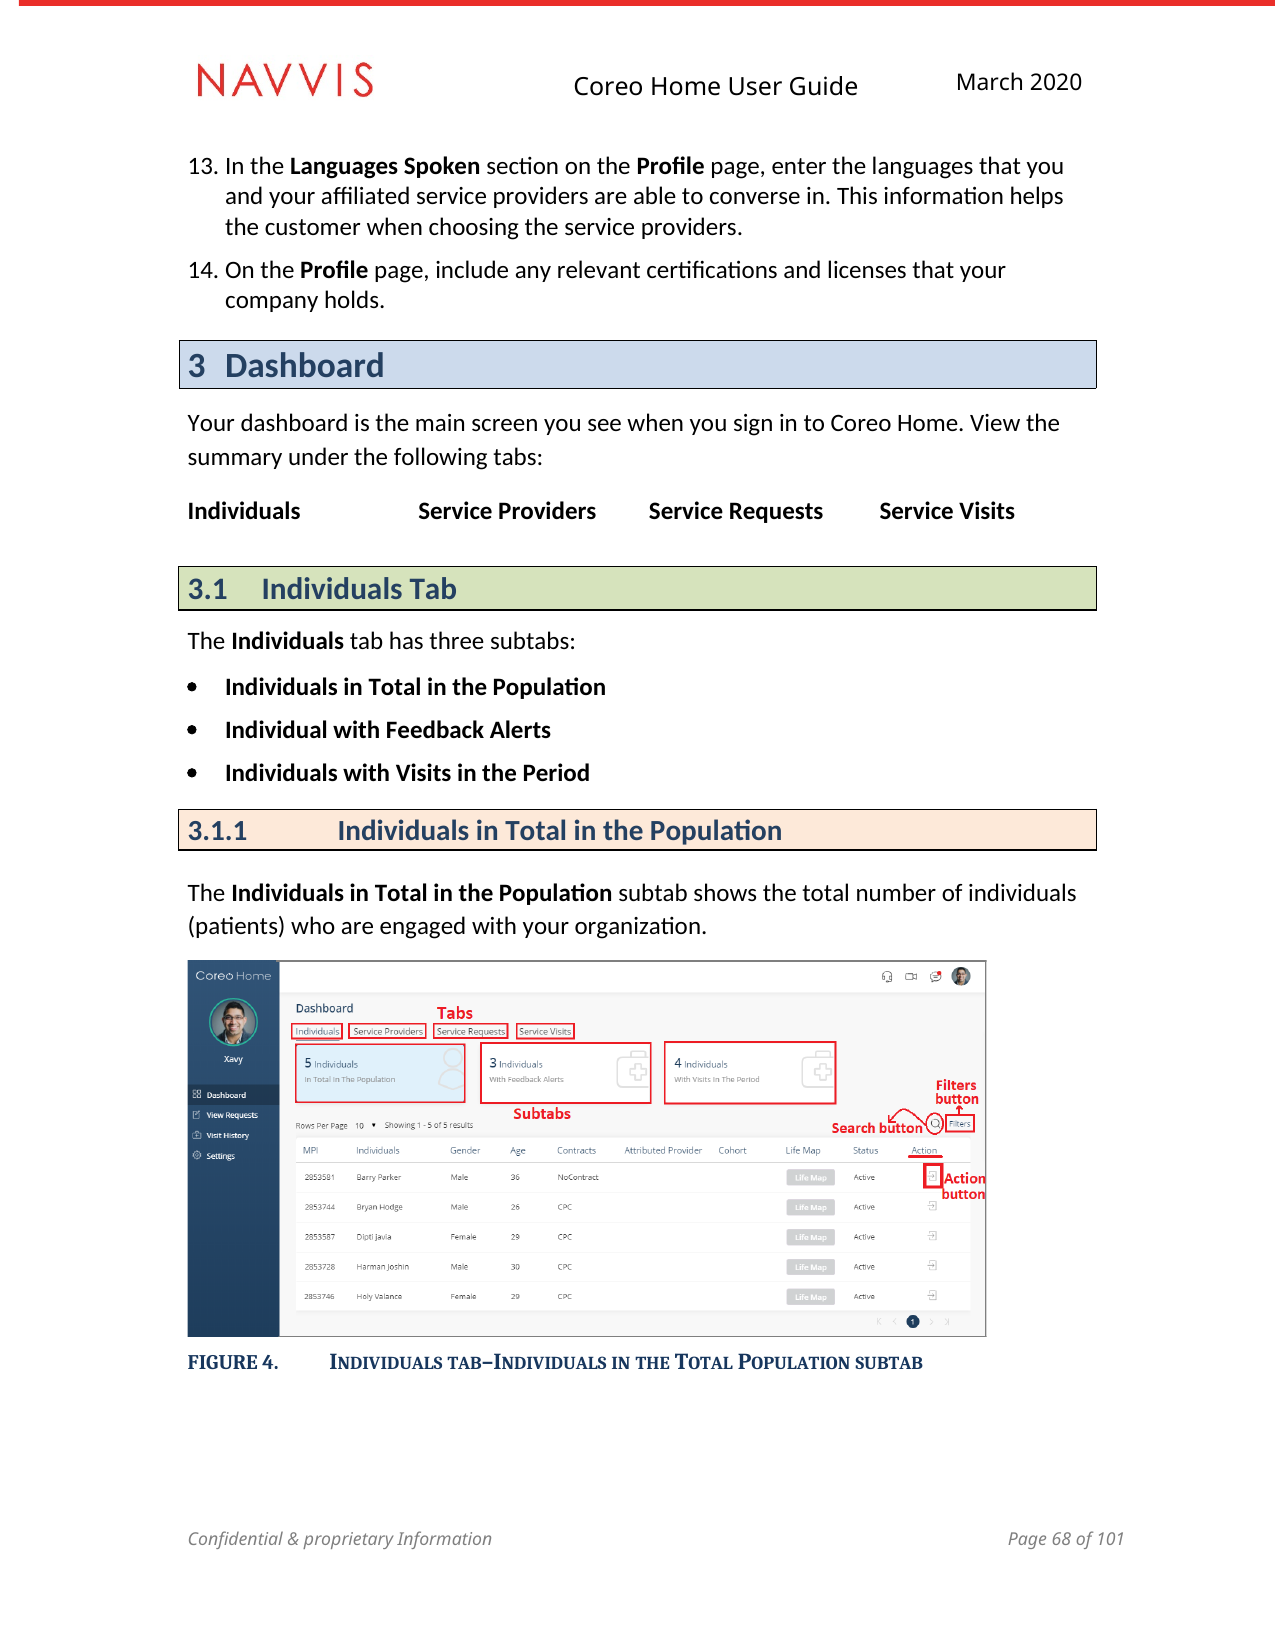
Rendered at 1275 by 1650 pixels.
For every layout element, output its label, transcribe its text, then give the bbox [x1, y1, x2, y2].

text Individuals tab–Individuals in the Total Population subtab [187, 1349, 1087, 1376]
text The Individuals tab has three subtabs: [187, 625, 1087, 656]
table_header Service Visits [868, 487, 1099, 541]
list Individuals with Visits in the Period [187, 757, 1087, 788]
subtitle Dashboard [180, 341, 1096, 388]
picture [187, 55, 383, 104]
text Your dashboard is the main screen you see when you sign in to Coreo Home. View the summary under the following tabs: [187, 407, 1087, 472]
subtitle Individuals in Total in the Population [179, 810, 1096, 849]
list On the Profile page, include any relevant certifications and licenses that your company holds. [187, 254, 1087, 315]
list Individuals in Total in the Population [187, 671, 1087, 702]
list In the Languages Spoken section on the Profile page, enter the languages that you and your affiliated service providers are able to converse in. This information helps the customer when choosing the service providers. [187, 150, 1087, 242]
table_header Individuals [176, 487, 407, 541]
table_header Service Providers [407, 487, 637, 541]
picture [187, 960, 987, 1337]
list Individual with Feedback Alerts [187, 714, 1087, 745]
text The Individuals in Total in the Population subtab shows the total number of individuals (patients) who are engaged with your organization. [187, 877, 1087, 941]
subtitle Individuals Tab [179, 567, 1096, 609]
table_header Service Requests [638, 487, 868, 541]
